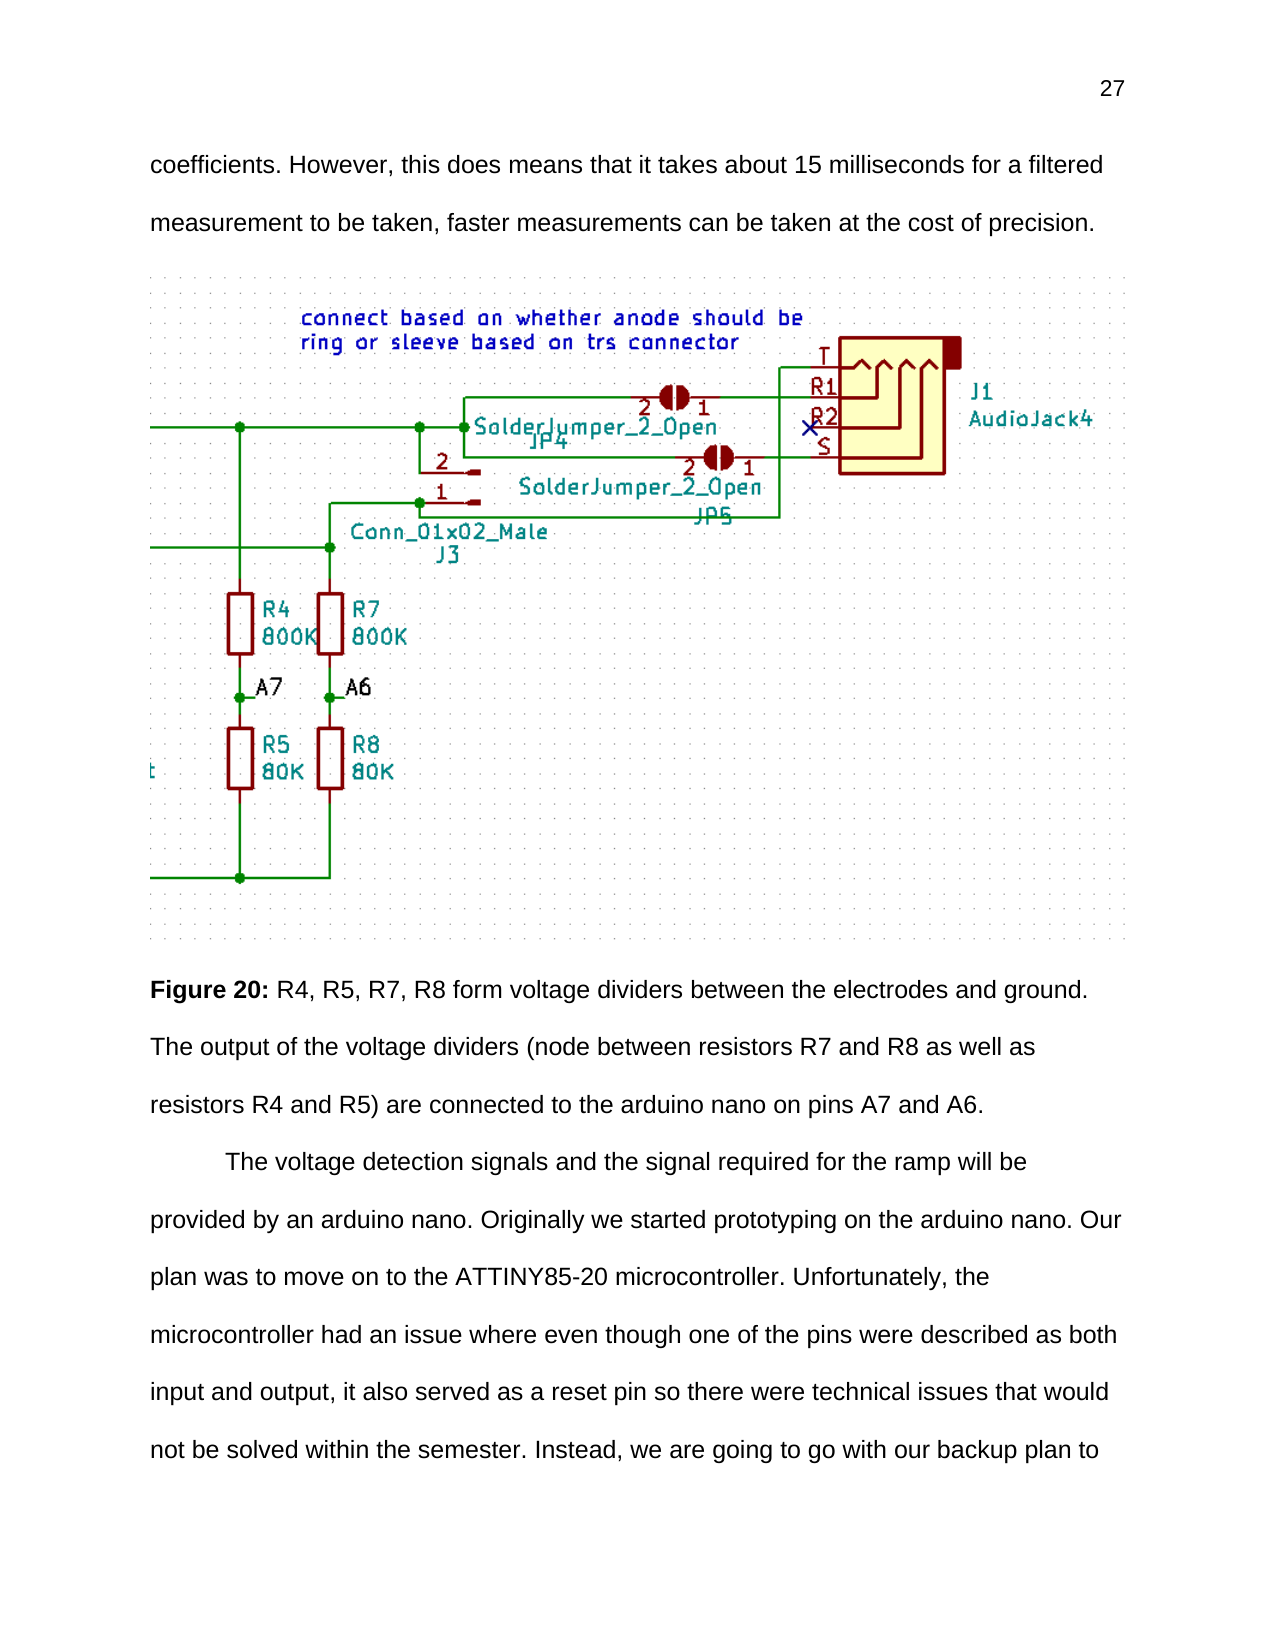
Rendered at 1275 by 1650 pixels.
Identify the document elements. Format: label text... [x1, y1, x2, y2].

picture [150, 265, 1125, 949]
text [150, 150, 1125, 236]
text Figure 20: R4, R5, R7, R8 form voltage dividers between the electrodes and ground. The output of the voltage dividers (node between resistors R7 and R8 as well as resistors R4 and R5) are connected to the arduino nano on pins A7 and A6. [150, 975, 1125, 1118]
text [150, 1147, 1125, 1463]
